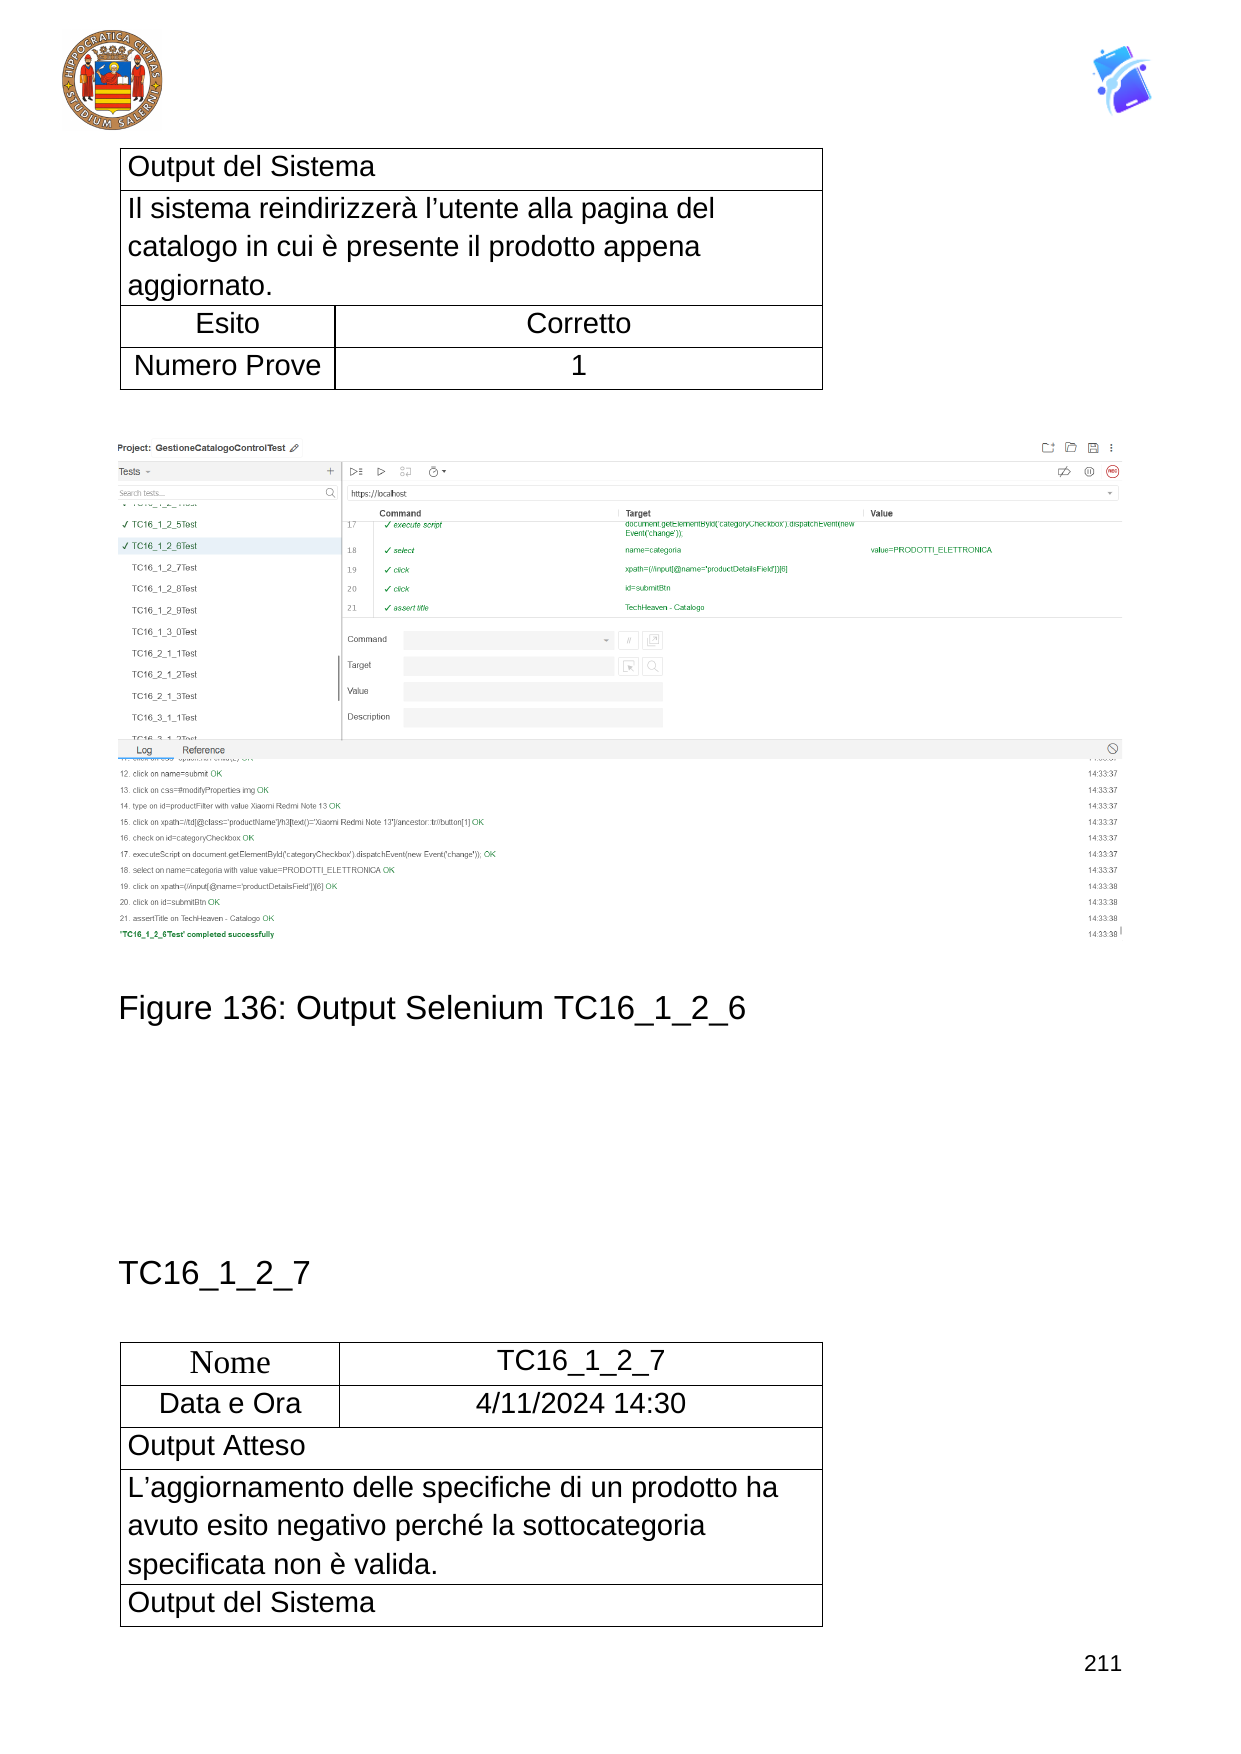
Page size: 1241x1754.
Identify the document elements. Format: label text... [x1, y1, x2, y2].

picture [118, 434, 1123, 941]
text Figure 136: Output Selenium TC16_1_2_6 [118, 988, 1122, 1027]
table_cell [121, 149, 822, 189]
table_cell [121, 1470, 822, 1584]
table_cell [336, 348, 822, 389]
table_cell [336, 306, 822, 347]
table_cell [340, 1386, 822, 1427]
picture [1066, 25, 1178, 147]
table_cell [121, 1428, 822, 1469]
text TC16_1_2_7 [118, 1253, 1122, 1292]
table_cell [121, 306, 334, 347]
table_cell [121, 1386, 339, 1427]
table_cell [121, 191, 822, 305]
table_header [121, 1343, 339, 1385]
picture [61, 29, 163, 131]
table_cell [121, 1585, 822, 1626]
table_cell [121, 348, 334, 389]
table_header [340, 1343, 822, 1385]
